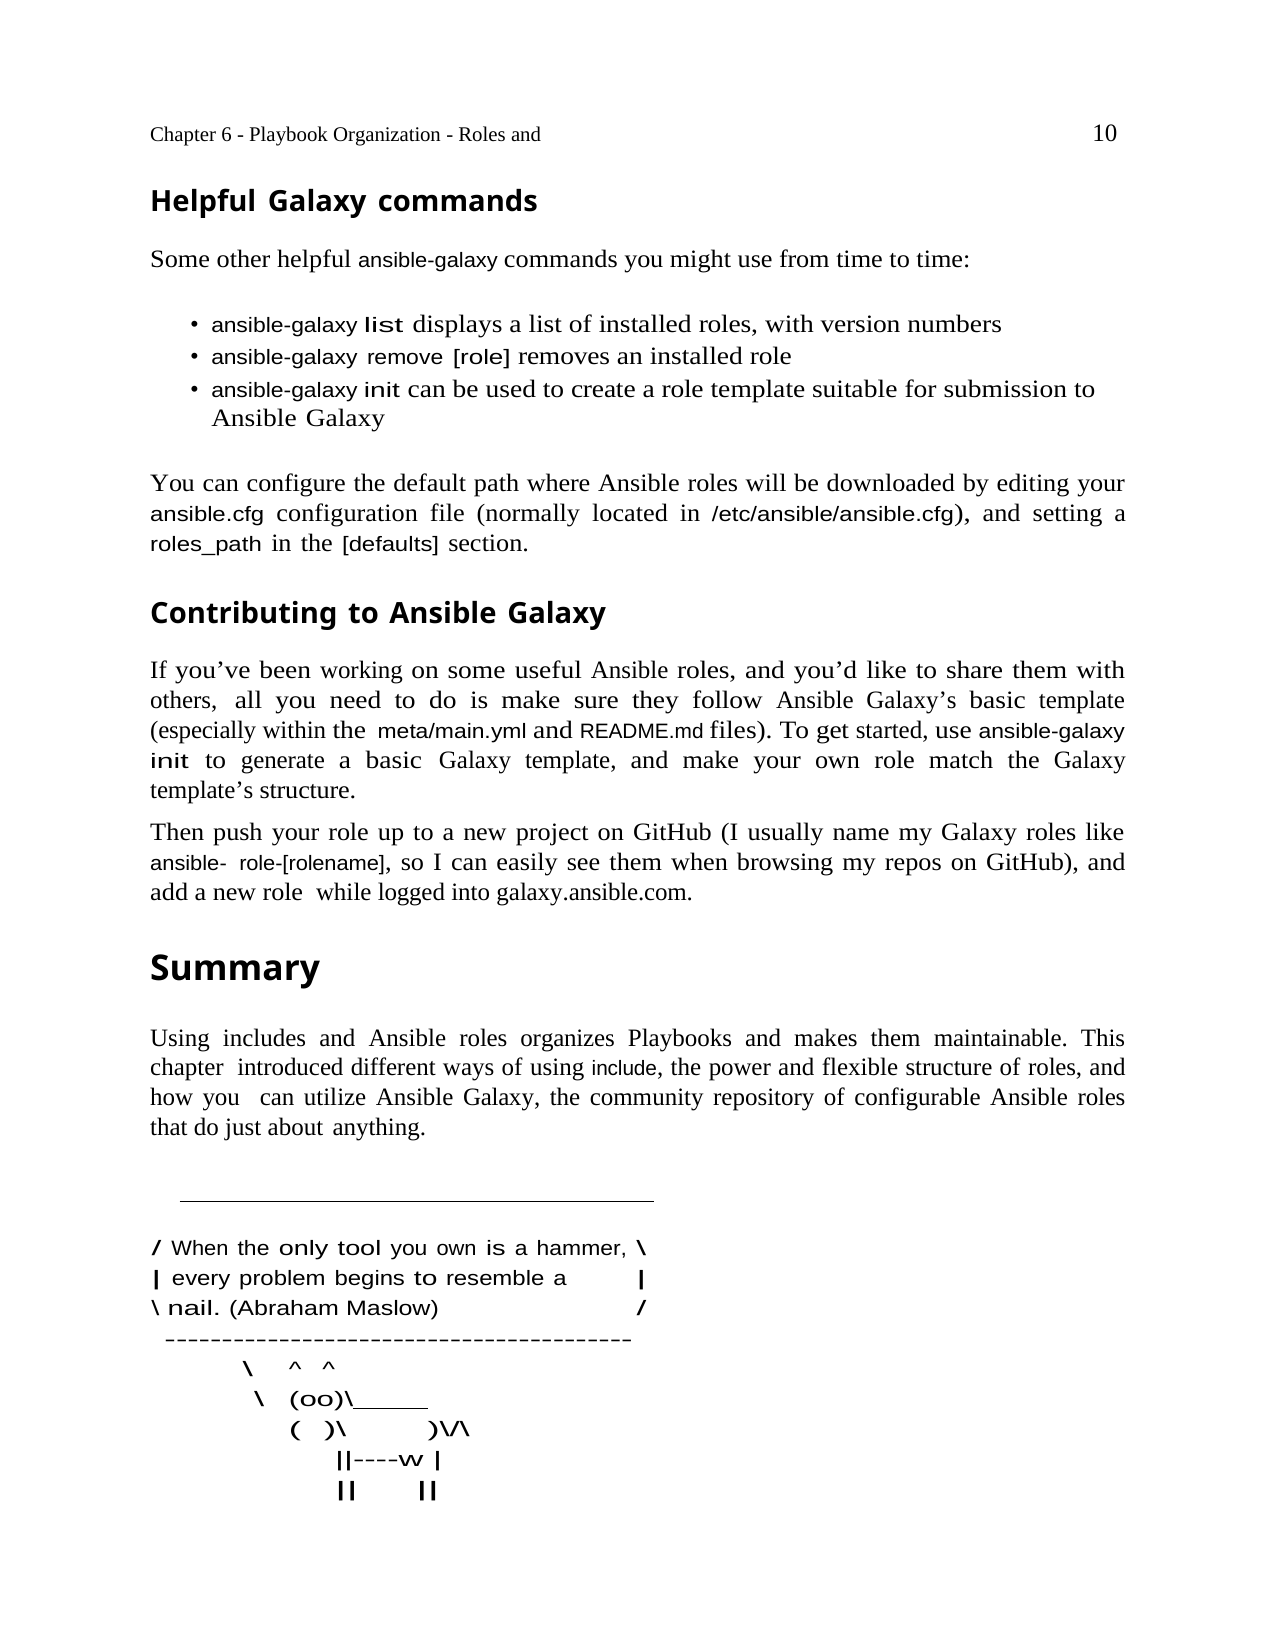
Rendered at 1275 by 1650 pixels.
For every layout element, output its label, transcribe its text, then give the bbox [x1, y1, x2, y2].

subtitle Helpful Galaxy commands [150, 181, 1137, 220]
list ansible-galaxy remove [role] removes an installed role [190, 341, 1137, 370]
text || || [335, 1477, 1137, 1501]
text \ ^ ^ [242, 1356, 1137, 1380]
text You can configure the default path where Ansible roles will be downloaded by editing your ansible.cfg configuration file (normally located in /etc/ansible/ansible.cfg), and setting a roles_path in the [defaults] section. [150, 468, 1126, 557]
list ansible-galaxy init can be used to create a role template suitable for submission to Ansible Galaxy [190, 374, 1125, 432]
subtitle Summary [150, 942, 1137, 991]
text Then push your role up to a new project on GitHub (I usually name my Galaxy roles like ansible- role-[rolename], so I can easily see them when browsing my repos on GitHub), and add a new role while logged into galaxy.ansible.com. [150, 817, 1126, 905]
text \ (oo)\ ( )\ )\/\ [254, 1387, 474, 1440]
text ----------------------------------------- [137, 1326, 660, 1350]
subtitle Contributing to Ansible Galaxy [150, 592, 1137, 632]
text / When the only tool you own is a hammer, \ [137, 1236, 660, 1260]
text If you’ve been working on some useful Ansible roles, and you’d like to share them with others, all you need to do is make sure they follow Ansible Galaxy’s basic template (especially within the meta/main.yml and README.md files). To get started, use ansible-galaxy init to generate a basic Galaxy template, and make your own role match the Galaxy template’s structure. [150, 655, 1126, 804]
text ||----w | [335, 1446, 1137, 1470]
list ansible-galaxy list displays a list of installed roles, with version numbers [190, 309, 1137, 337]
text | every problem begins to resemble a | [137, 1266, 660, 1290]
text \ nail. (Abraham Maslow) / [137, 1296, 660, 1320]
text Some other helpful ansible-galaxy commands you might use from time to time: [150, 244, 1137, 272]
text Using includes and Ansible roles organizes Playbooks and makes them maintainable. This chapter introduced different ways of using include, the power and flexible structure of roles, and how you can utilize Ansible Galaxy, the community repository of configurable Ansible roles that do just about anything. [150, 1023, 1126, 1141]
